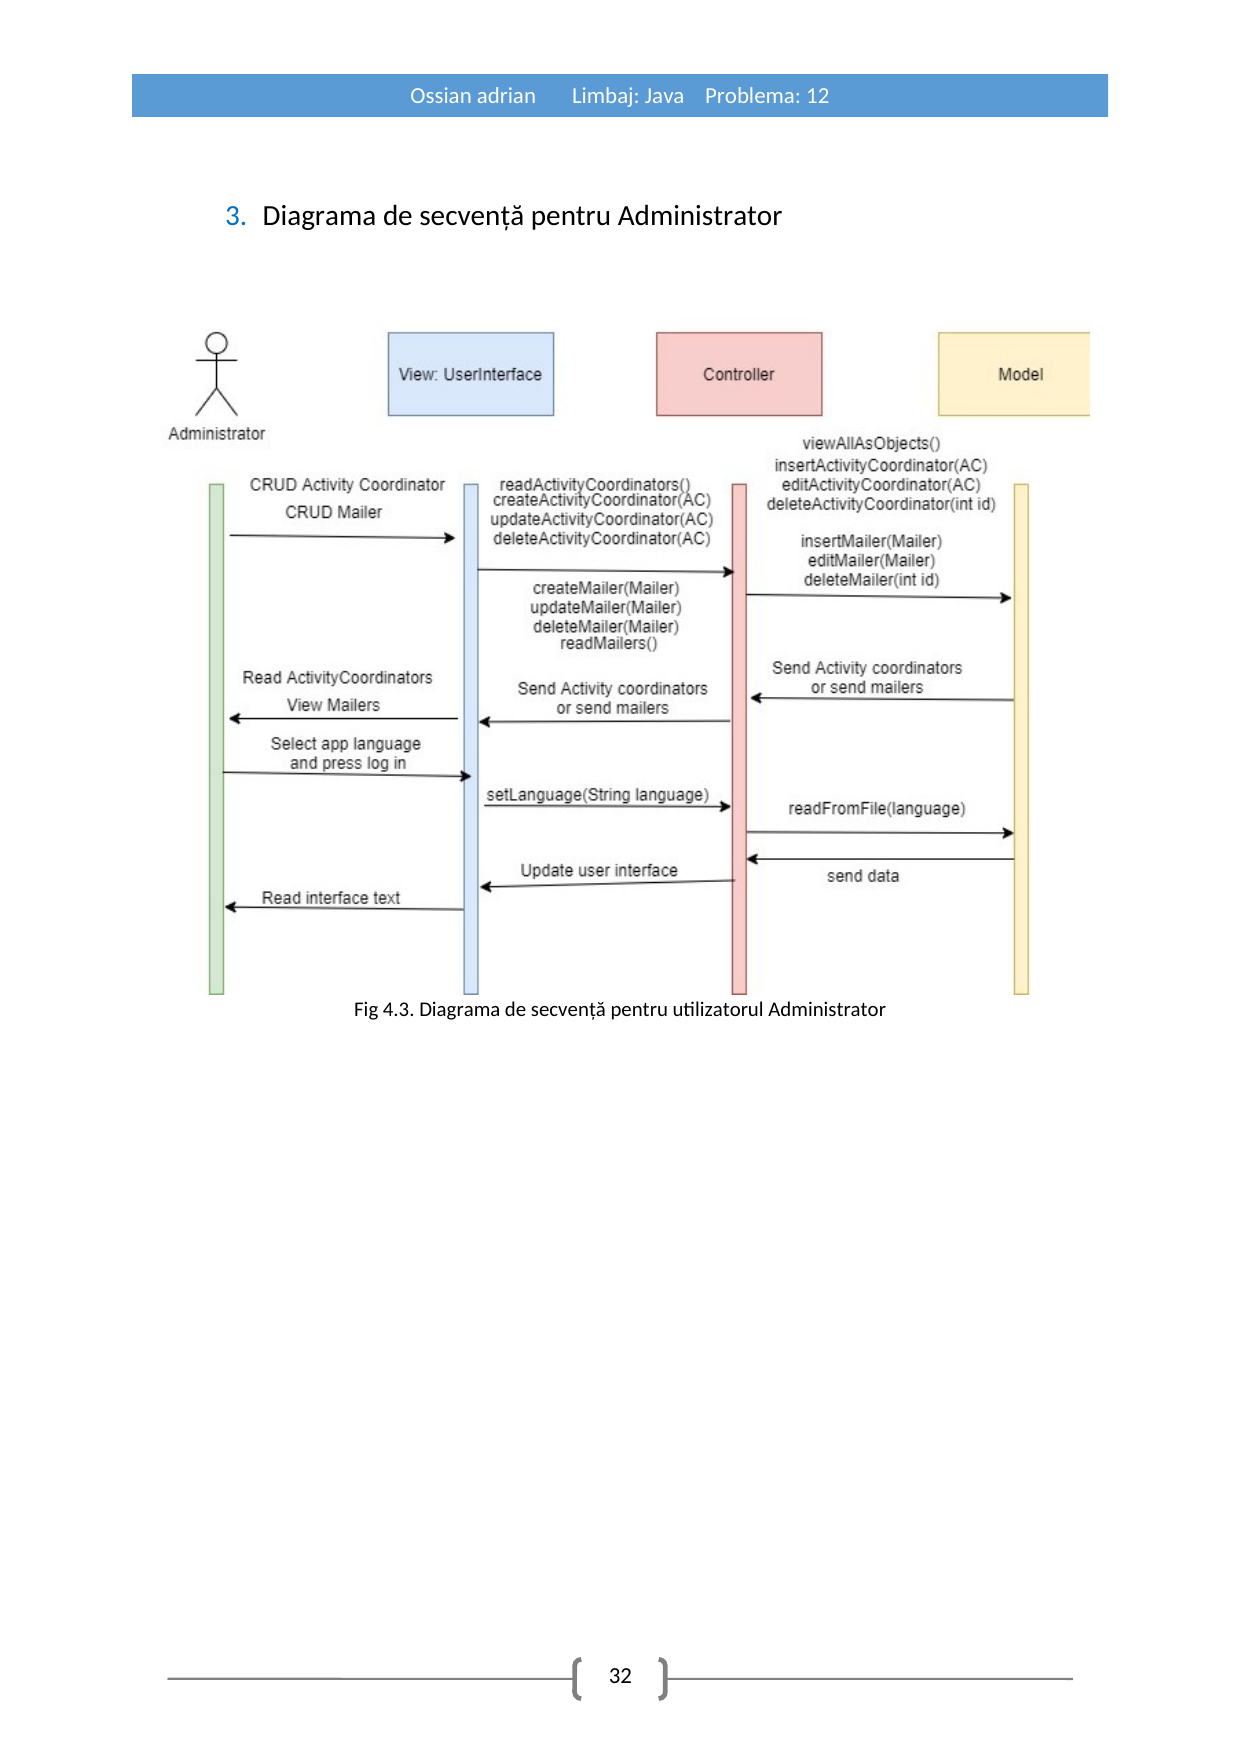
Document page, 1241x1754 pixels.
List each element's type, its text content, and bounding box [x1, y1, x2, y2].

picture [150, 252, 1091, 995]
text Fig 4.3. Diagrama de secvență pentru utilizatorul Administrator [150, 995, 1090, 1022]
list Diagrama de secvență pentru Administrator [225, 197, 1090, 232]
